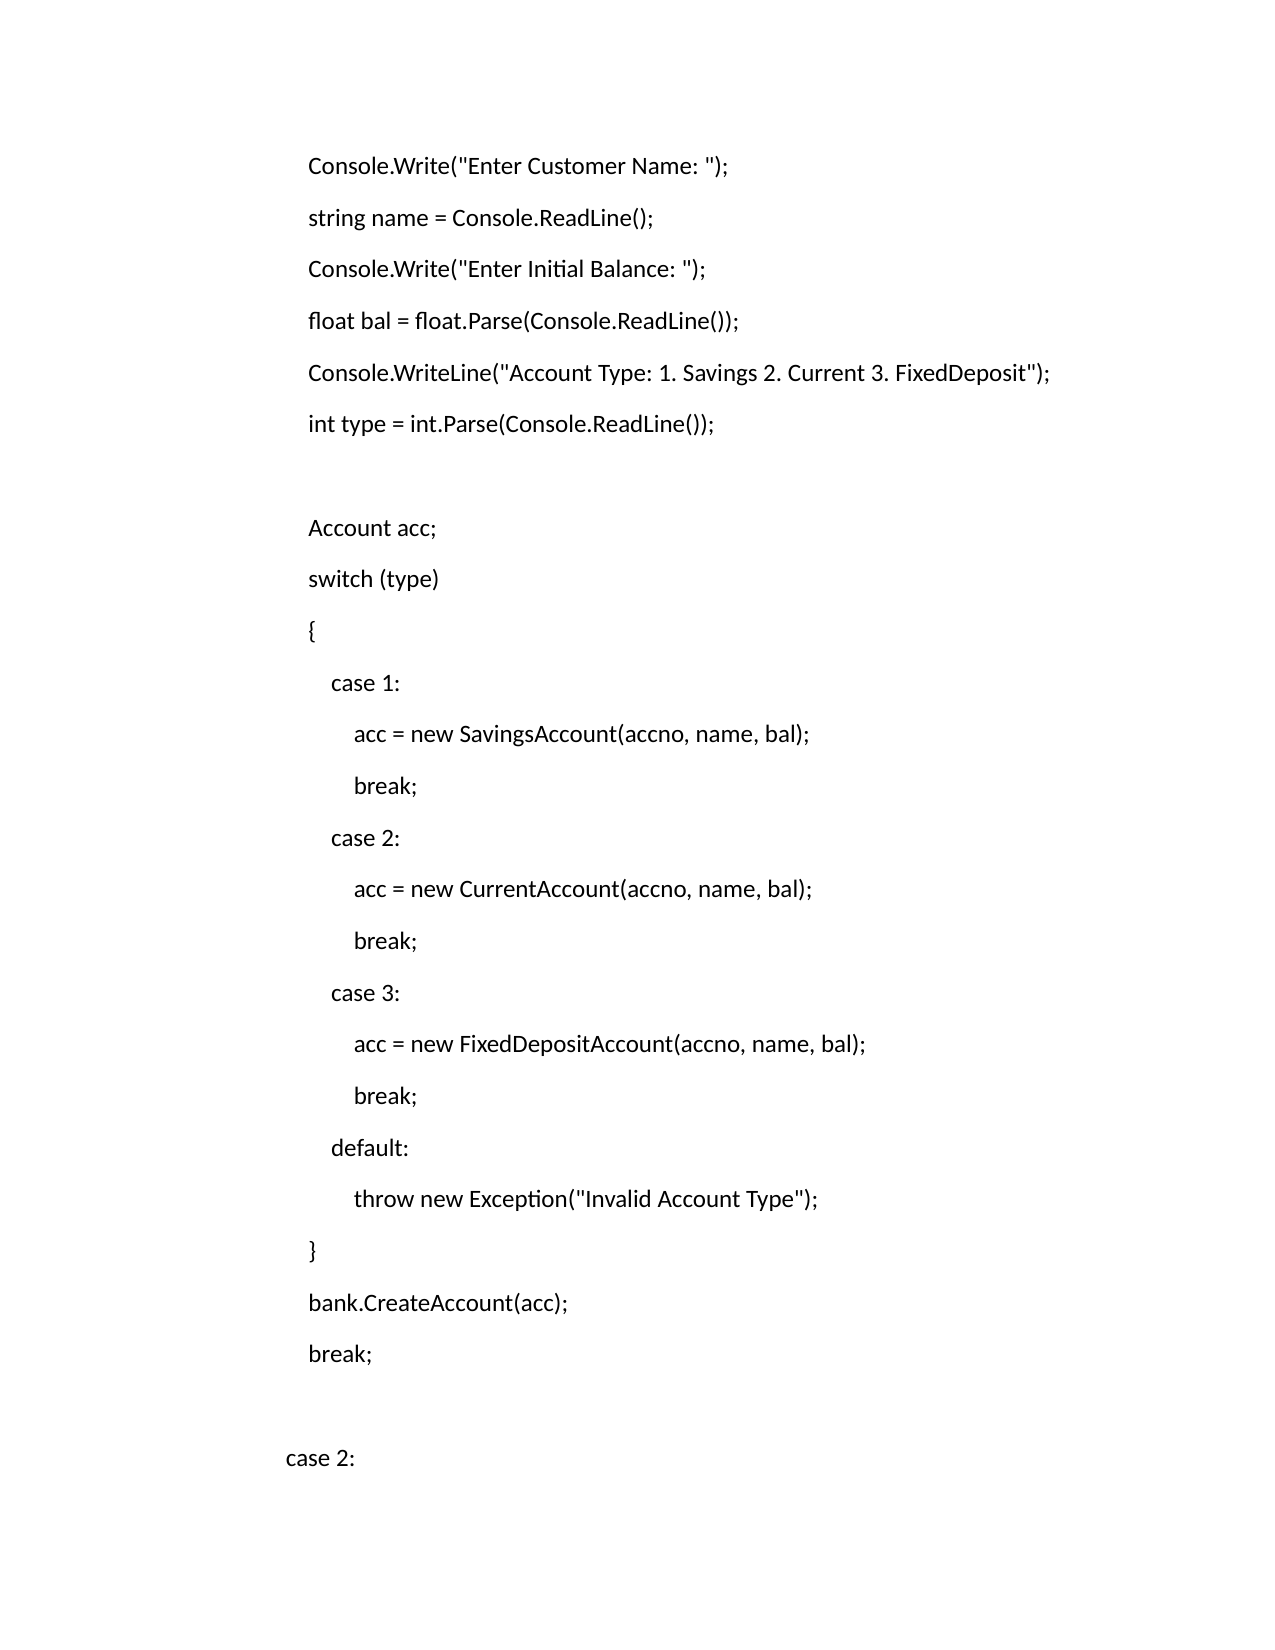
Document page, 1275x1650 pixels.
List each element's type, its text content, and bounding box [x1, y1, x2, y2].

text acc = new FixedDepositAccount(accno, name, bal); [150, 1028, 1125, 1059]
text throw new Exception("Invalid Account Type"); [150, 1183, 1125, 1214]
text Console.Write("Enter Customer Name: "); [150, 150, 1125, 181]
text acc = new CurrentAccount(accno, name, bal); [150, 873, 1125, 904]
text case 2: [150, 1442, 1125, 1472]
text Account acc; [150, 512, 1125, 542]
text Console.Write("Enter Initial Balance: "); [150, 253, 1125, 284]
text } [150, 1235, 1125, 1266]
text break; [150, 1338, 1125, 1369]
text switch (type) [150, 563, 1125, 594]
text break; [150, 770, 1125, 801]
text int type = int.Parse(Console.ReadLine()); [150, 408, 1125, 439]
text string name = Console.ReadLine(); [150, 202, 1125, 232]
text { [150, 615, 1125, 646]
text bank.CreateAccount(acc); [150, 1287, 1125, 1317]
text acc = new SavingsAccount(accno, name, bal); [150, 718, 1125, 749]
text case 3: [150, 977, 1125, 1007]
text break; [150, 925, 1125, 956]
text float bal = float.Parse(Console.ReadLine()); [150, 305, 1125, 336]
text default: [150, 1132, 1125, 1162]
text case 1: [150, 667, 1125, 697]
text break; [150, 1080, 1125, 1111]
text Console.WriteLine("Account Type: 1. Savings 2. Current 3. FixedDeposit"); [150, 357, 1125, 387]
text case 2: [150, 822, 1125, 852]
